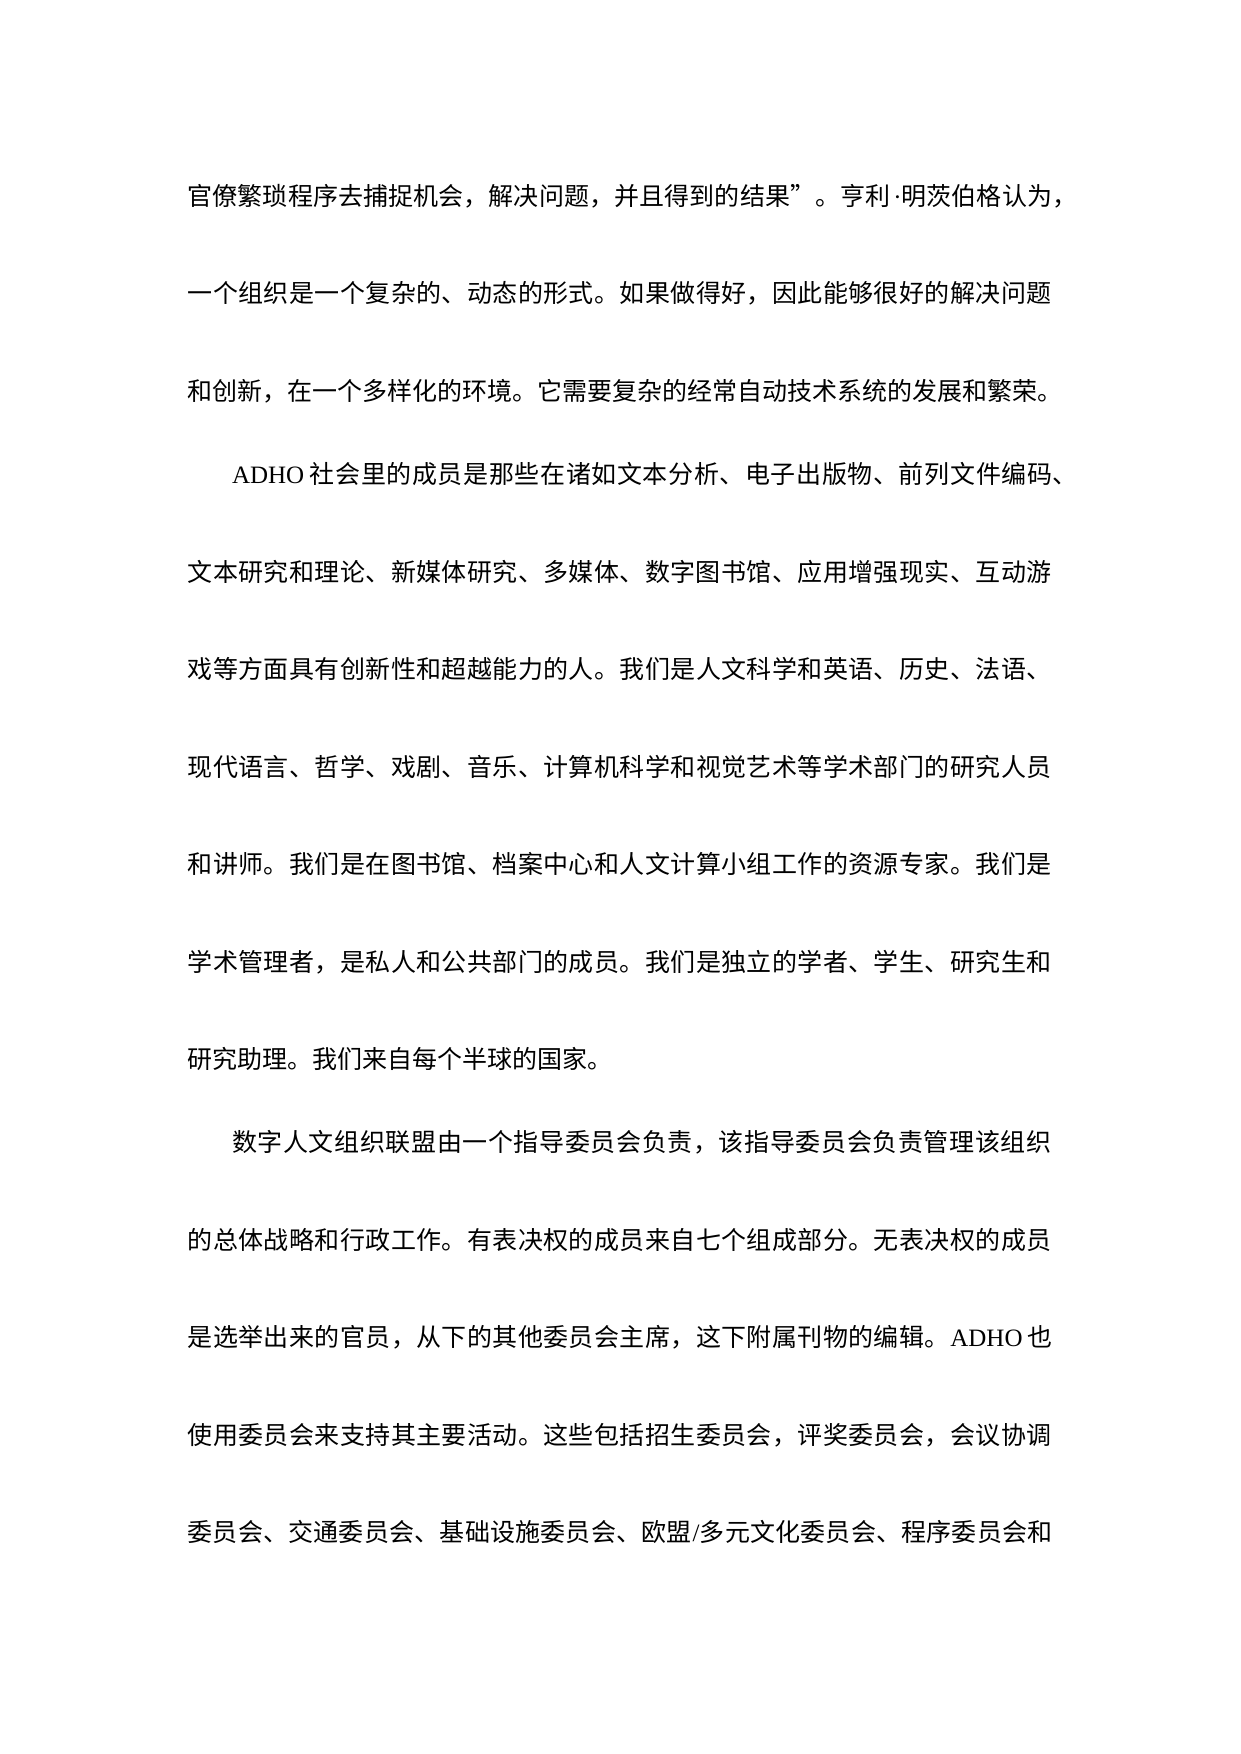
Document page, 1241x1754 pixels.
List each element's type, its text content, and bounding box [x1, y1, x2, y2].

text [187, 1108, 1053, 1563]
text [187, 162, 1053, 422]
text ADHO社会里的成员是那些在诸如文本分析、电子出版物、前列文件编码、文本研究和理论、新媒体研究、多媒体、数字图书馆、应用增强现实、互动游戏等方面具有创新性和超越能力的人。我们是人文科学和英语、历史、法语、现代语言、哲学、戏剧、音乐、计算机科学和视觉艺术等学术部门的研究人员和讲师。我们是在图书馆、档案中心和人文计算小组工作的资源专家。我们是学术管理者，是私人和公共部门的成员。我们是独立的学者、学生、研究生和研究助理。我们来自每个半球的国家。 [187, 440, 1053, 1090]
